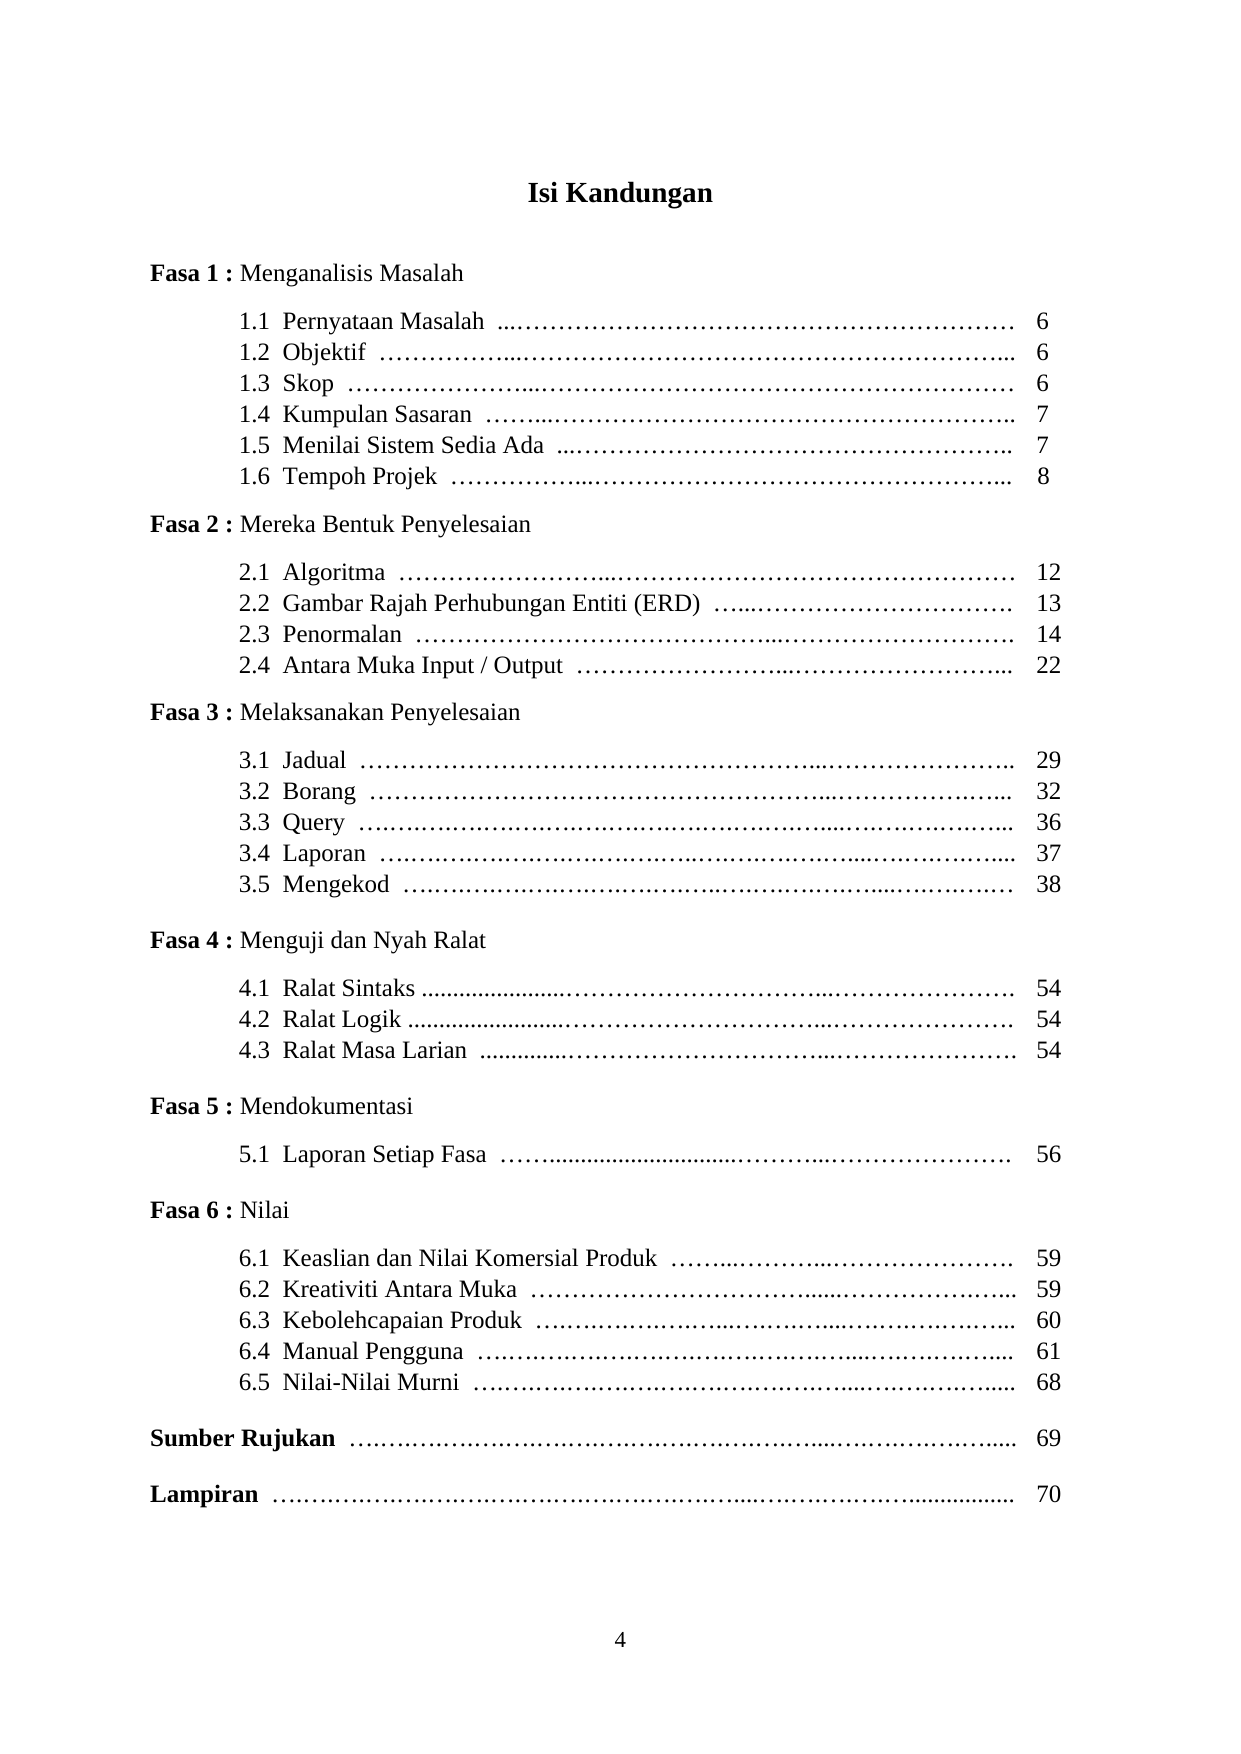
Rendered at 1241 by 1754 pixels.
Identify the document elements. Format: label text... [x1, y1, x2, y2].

text 6.1 Keaslian dan Nilai Komersial Produk ……...………...…………………. 59 [150, 1243, 1090, 1271]
text 1.2 Objektif ……………...…………………………………………………... 6 [150, 337, 1090, 366]
text 6.2 Kreativiti Antara Muka ……………………………......…………….…... 59 [150, 1274, 1090, 1302]
text 4.3 Ralat Masa Larian ..............…………………………...…………………. 54 [150, 1035, 1090, 1064]
text 1.5 Menilai Sistem Sedia Ada ...…………………………………………….. 7 [150, 430, 1090, 459]
text 3.4 Laporan ….….….….….….….….….…..….….….….…....….….….….... 37 [150, 838, 1090, 867]
text 3.3 Query ….….….….….….….….….….….….….….…....….….….….…... 36 [150, 807, 1090, 836]
text Fasa 5 : Mendokumentasi [150, 1091, 1090, 1120]
text Fasa 3 : Melaksanakan Penyelesaian [150, 697, 1090, 726]
text 1.6 Tempoh Projek ……………...…………………………………………... 8 [150, 461, 1090, 490]
text 3.5 Mengekod ….….….….….….….….….…..….….….….…....….….….… 38 [150, 869, 1090, 898]
text Lampiran ….….….….….….….….….….….….….….…....….….….….…................. 70 [150, 1479, 1090, 1508]
text 1.3 Skop …………………...………………………………………………… 6 [150, 368, 1090, 397]
text 2.1 Algoritma ……………………...………………………………………… 12 [150, 557, 1090, 585]
text 3.2 Borang ………………………………………………...…………….…... 32 [150, 776, 1090, 805]
text 2.3 Penormalan ……………………………………...………………………. 14 [150, 619, 1090, 647]
text 4.2 Ralat Logik .........................…………………………...…………………. 54 [150, 1004, 1090, 1033]
text 1.4 Kumpulan Sasaran ……...……………………………………………….. 7 [150, 399, 1090, 428]
text Fasa 1 : Menganalisis Masalah [150, 258, 1090, 287]
text 6.5 Nilai-Nilai Murni ….….….….….….….….….….….…....….….….…..... 68 [150, 1367, 1090, 1396]
text 5.1 Laporan Setiap Fasa ……..............................………...…………………. 56 [150, 1139, 1090, 1168]
text 4.1 Ralat Sintaks .......................…………………………...…………………. 54 [150, 973, 1090, 1002]
text Sumber Rujukan ….….….….….….….….….….….….….….…....….….….….…..... 69 [150, 1423, 1090, 1452]
text Fasa 2 : Mereka Bentuk Penyelesaian [150, 509, 1090, 538]
text Isi Kandungan [150, 175, 1090, 208]
text 1.1 Pernyataan Masalah ...…………………………………………………… 6 [150, 306, 1090, 335]
text 3.1 Jadual ………………………………………………...………………….. 29 [150, 745, 1090, 774]
text 6.3 Kebolehcapaian Produk ….….….….….…...….….…....….….….….…... 60 [150, 1305, 1090, 1333]
text Fasa 4 : Menguji dan Nyah Ralat [150, 925, 1090, 954]
text 2.4 Antara Muka Input / Output ……………………...……………………... 22 [150, 650, 1090, 678]
text 2.2 Gambar Rajah Perhubungan Entiti (ERD) …...…………………………. 13 [150, 588, 1090, 616]
text 6.4 Manual Pengguna ….….….….….….….….….….….…....….….….….... 61 [150, 1336, 1090, 1364]
text Fasa 6 : Nilai [150, 1195, 1090, 1224]
